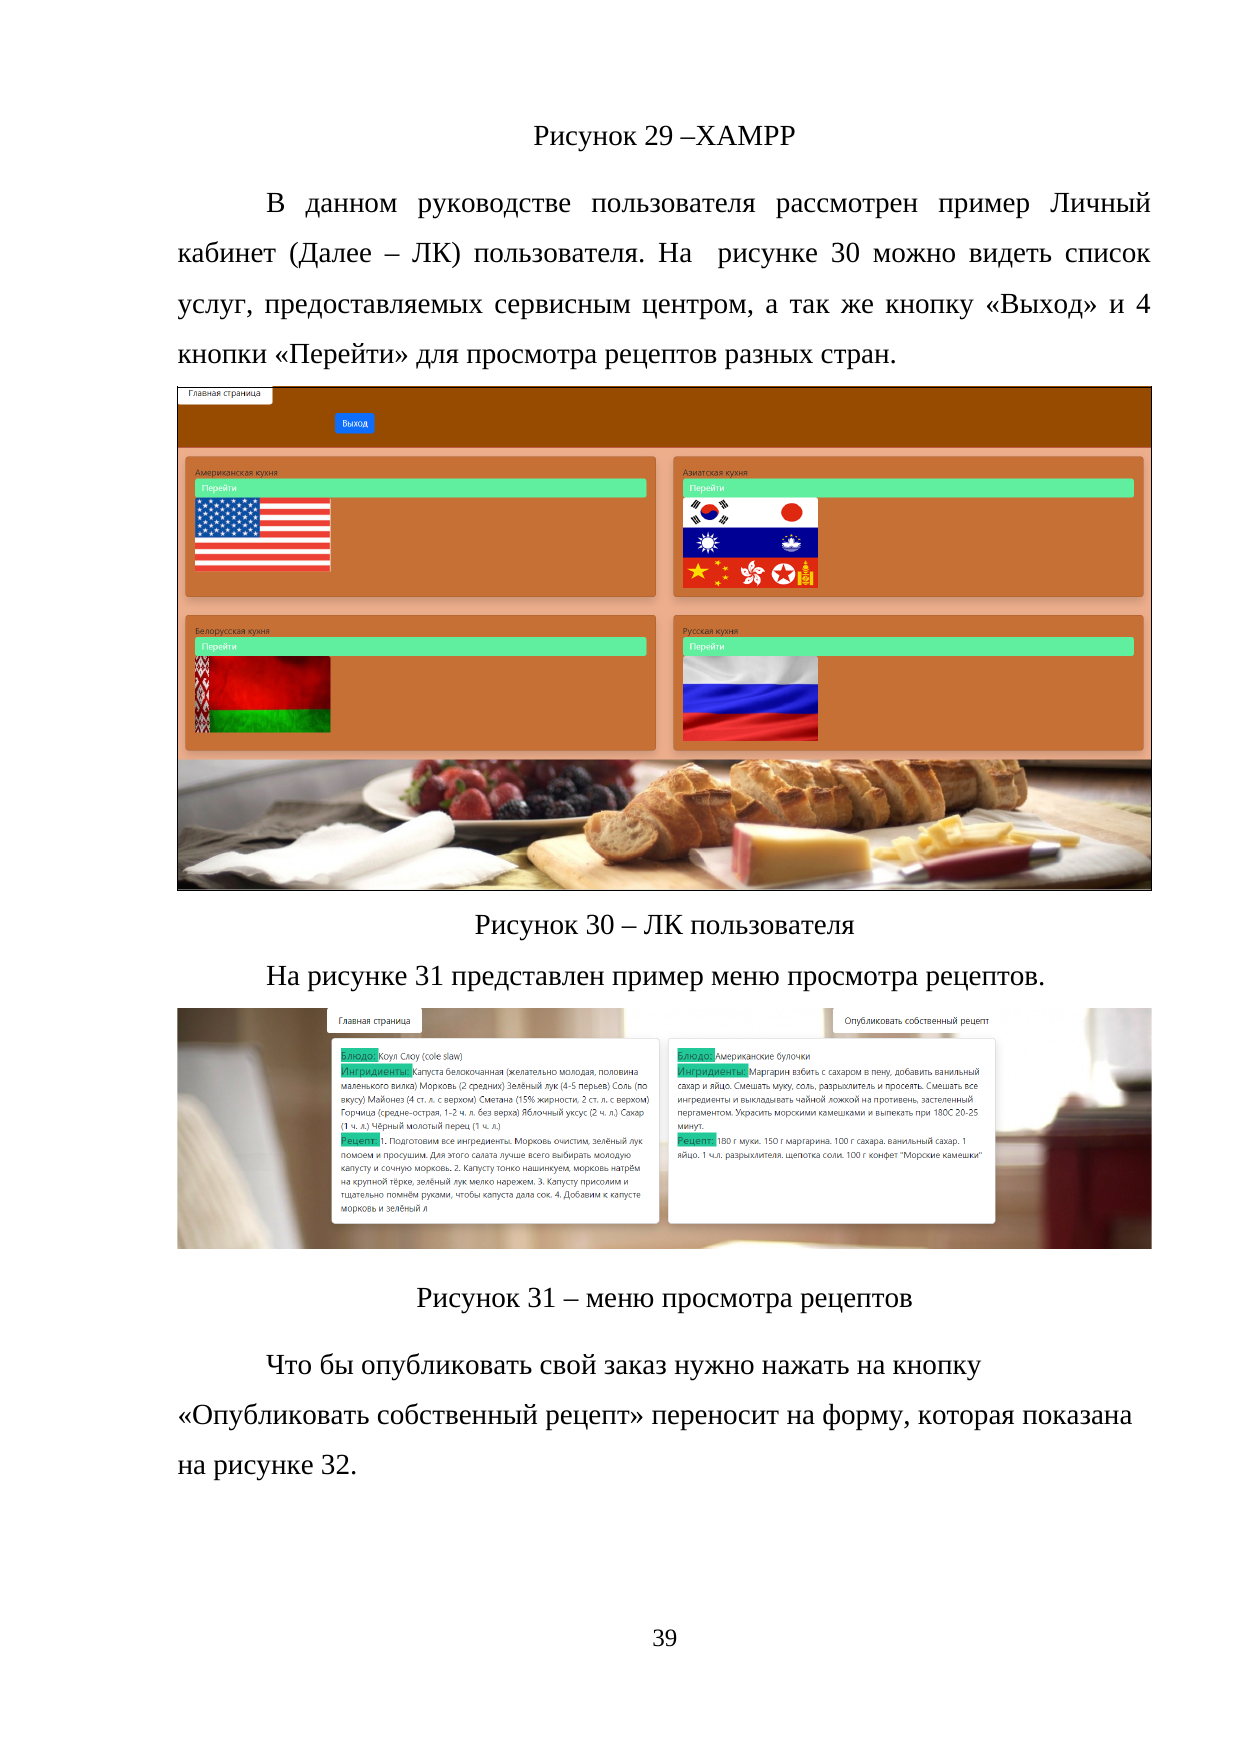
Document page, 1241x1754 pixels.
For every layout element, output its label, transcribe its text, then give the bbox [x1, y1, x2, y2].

text Рисунок 31 – меню просмотра рецептов [177, 1280, 1152, 1313]
text Что бы опубликовать свой заказ нужно нажать на кнопку «Опубликовать собственный рецепт» переносит на форму, которая показана на рисунке 32. [177, 1347, 1152, 1481]
text Рисунок 29 –XAMPP [177, 118, 1152, 152]
text Рисунок 30 – ЛК пользователя [177, 891, 1152, 941]
picture [178, 388, 1151, 890]
text В данном руководстве пользователя рассмотрен пример Личный кабинет (Далее – ЛК) пользователя. На рисунке 30 можно видеть список услуг, предоставляемых сервисным центром, а так же кнопку «Выход» и 4 кнопки «Перейти» для просмотра рецептов разных стран. [177, 185, 1152, 369]
text На рисунке 31 представлен пример меню просмотра рецептов. [177, 958, 1152, 991]
picture [177, 1008, 1152, 1249]
